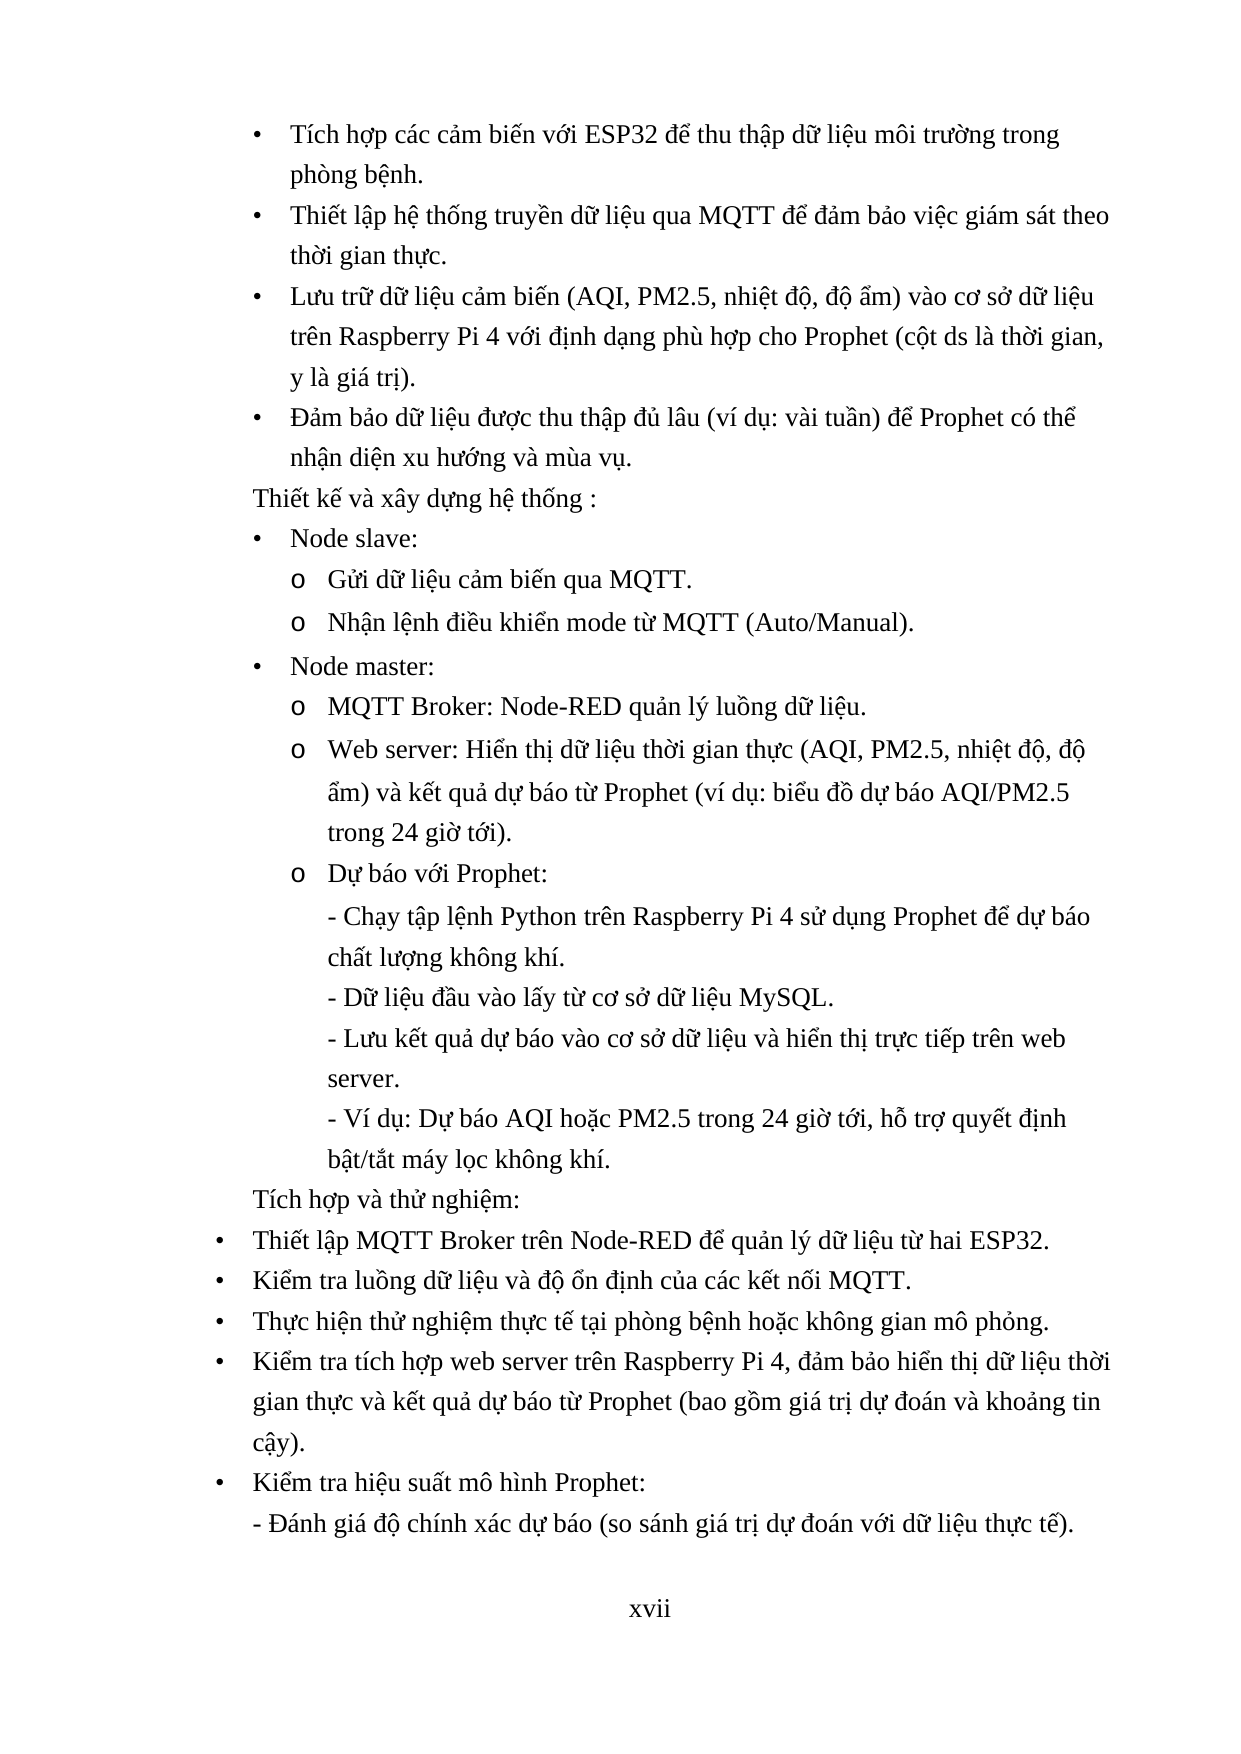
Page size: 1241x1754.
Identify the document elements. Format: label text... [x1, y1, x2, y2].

list Thiết lập MQTT Broker trên Node-RED để quản lý dữ liệu từ hai ESP32. [215, 1224, 1122, 1255]
list - Ví dụ: Dự báo AQI hoặc PM2.5 trong 24 giờ tới, hỗ trợ quyết định bật/tắt máy lọc không khí. [327, 1102, 1122, 1174]
list Kiểm tra tích hợp web server trên Raspberry Pi 4, đảm bảo hiển thị dữ liệu thời gian thực và kết quả dự báo từ Prophet (bao gồm giá trị dự đoán và khoảng tin cậy). [215, 1345, 1122, 1457]
text Tích hợp và thử nghiệm: [177, 1183, 1122, 1214]
list MQTT Broker: Node-RED quản lý luồng dữ liệu. [290, 690, 1122, 723]
text Thiết kế và xây dựng hệ thống : [177, 482, 1122, 513]
list Kiểm tra hiệu suất mô hình Prophet: [215, 1466, 1122, 1497]
list Node slave: [252, 522, 1122, 553]
list - Chạy tập lệnh Python trên Raspberry Pi 4 sử dụng Prophet để dự báo chất lượng không khí. [327, 900, 1122, 972]
list - Dữ liệu đầu vào lấy từ cơ sở dữ liệu MySQL. [327, 981, 1122, 1012]
list Node master: [252, 649, 1122, 681]
list Gửi dữ liệu cảm biến qua MQTT. [290, 563, 1122, 596]
list Đảm bảo dữ liệu được thu thập đủ lâu (ví dụ: vài tuần) để Prophet có thể nhận diện xu hướng và mùa vụ. [252, 401, 1122, 473]
list - Lưu kết quả dự báo vào cơ sở dữ liệu và hiển thị trực tiếp trên web server. [327, 1022, 1122, 1093]
list Kiểm tra luồng dữ liệu và độ ổn định của các kết nối MQTT. [215, 1264, 1122, 1295]
list Dự báo với Prophet: [290, 857, 1122, 890]
list Web server: Hiển thị dữ liệu thời gian thực (AQI, PM2.5, nhiệt độ, độ ẩm) và kết quả dự báo từ Prophet (ví dụ: biểu đồ dự báo AQI/PM2.5 trong 24 giờ tới). [290, 733, 1122, 848]
list Thiết lập hệ thống truyền dữ liệu qua MQTT để đảm bảo việc giám sát theo thời gian thực. [252, 199, 1122, 271]
list Tích hợp các cảm biến với ESP32 để thu thập dữ liệu môi trường trong phòng bệnh. [252, 118, 1122, 190]
list Nhận lệnh điều khiển mode từ MQTT (Auto/Manual). [290, 606, 1122, 639]
list Lưu trữ dữ liệu cảm biến (AQI, PM2.5, nhiệt độ, độ ẩm) vào cơ sở dữ liệu trên Raspberry Pi 4 với định dạng phù hợp cho Prophet (cột ds là thời gian, y là giá trị). [252, 280, 1122, 392]
list Thực hiện thử nghiệm thực tế tại phòng bệnh hoặc không gian mô phỏng. [215, 1304, 1122, 1336]
list - Đánh giá độ chính xác dự báo (so sánh giá trị dự đoán với dữ liệu thực tế). [252, 1507, 1122, 1538]
